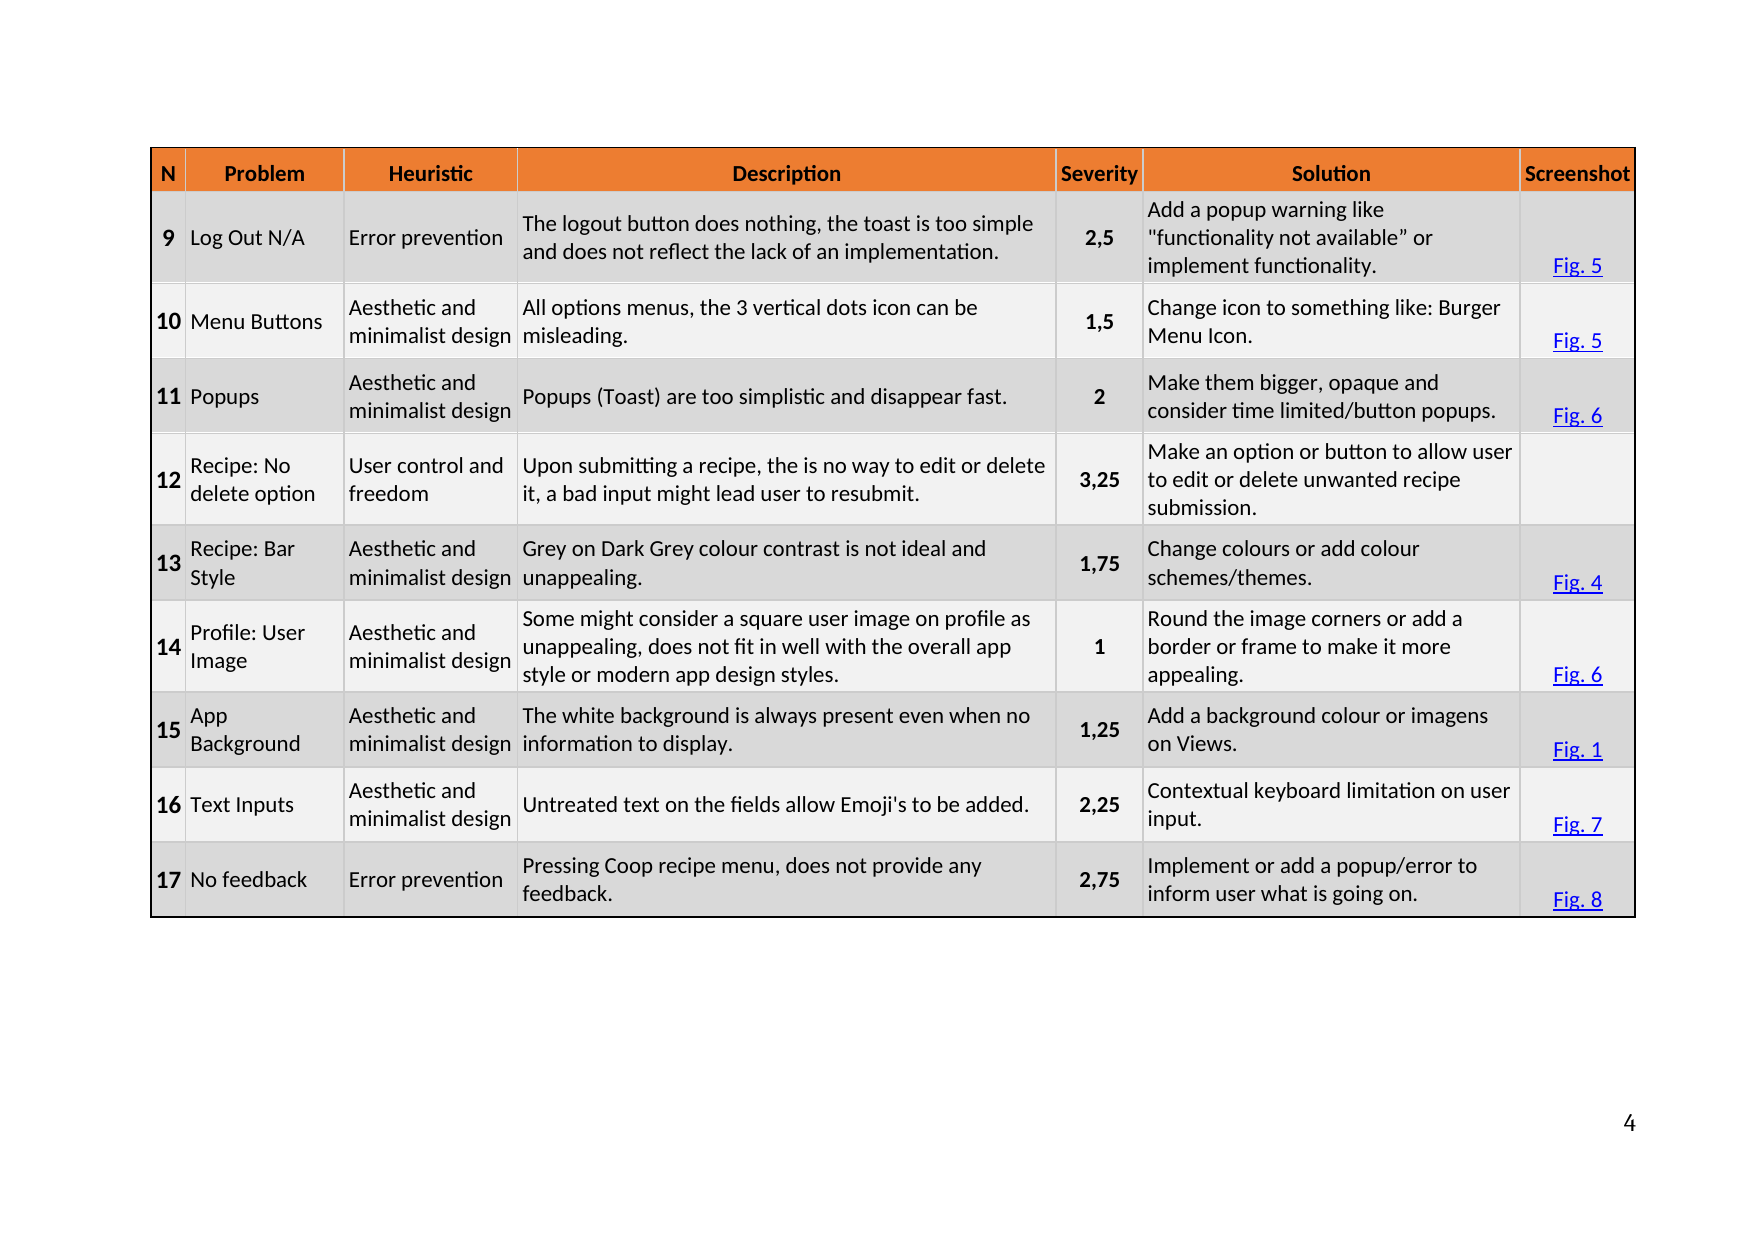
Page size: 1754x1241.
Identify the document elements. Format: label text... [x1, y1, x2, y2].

table_cell Change colours or add colour schemes/themes. [1144, 526, 1519, 599]
table_header Screenshot [1521, 148, 1634, 191]
table_cell 12 [152, 434, 185, 524]
table_cell 3,25 [1057, 434, 1142, 524]
table_cell Aesthetic and minimalist design [345, 526, 517, 599]
table_cell [1521, 434, 1634, 524]
table_header Problem [186, 148, 344, 191]
table_cell Fig. 5 [1521, 192, 1634, 282]
table_cell Fig. 1 [1521, 693, 1634, 766]
table_cell 2,75 [1057, 843, 1142, 916]
table_cell User control and freedom [345, 434, 517, 524]
table_cell Recipe: Bar Style [186, 526, 343, 599]
table_cell No feedback [186, 843, 343, 916]
table_cell 2 [1057, 359, 1142, 432]
table_cell Fig. 6 [1521, 359, 1634, 432]
table_cell 10 [152, 284, 185, 357]
table_cell Profile: User Image [186, 601, 343, 691]
table_cell 1,5 [1057, 284, 1142, 357]
table_header N [152, 148, 185, 191]
table_cell Popups [186, 359, 343, 432]
table_cell Make an option or button to allow user to edit or delete unwanted recipe submission. [1144, 434, 1519, 524]
table_cell App Background [186, 693, 343, 766]
table_cell Contextual keyboard limitation on user input. [1144, 768, 1519, 841]
table_cell 17 [152, 843, 185, 916]
table_cell 16 [152, 768, 185, 841]
table_cell Some might consider a square user image on profile as unappealing, does not fit in well with the overall app style or modern app design styles. [518, 601, 1055, 691]
table_cell Error prevention [345, 843, 517, 916]
table_cell Log Out N/A [186, 192, 343, 282]
table_cell 1,75 [1057, 526, 1142, 599]
table_cell 2,5 [1057, 192, 1142, 282]
table_cell Fig. 6 [1521, 601, 1634, 691]
table_cell Implement or add a popup/error to inform user what is going on. [1144, 843, 1519, 916]
table_cell The white background is always present even when no information to display. [518, 693, 1055, 766]
table_cell Aesthetic and minimalist design [345, 768, 517, 841]
table_cell Upon submitting a recipe, the is no way to edit or delete it, a bad input might lead user to resubmit. [518, 434, 1055, 524]
table_cell 2,25 [1057, 768, 1142, 841]
table_cell The logout button does nothing, the toast is too simple and does not reflect the lack of an implementation. [518, 192, 1055, 282]
table_cell Text Inputs [186, 768, 343, 841]
table_cell Recipe: No delete option [186, 434, 343, 524]
table_cell Change icon to something like: Burger Menu Icon. [1144, 284, 1519, 357]
table_cell Aesthetic and minimalist design [345, 359, 517, 432]
table_cell 1,25 [1057, 693, 1142, 766]
table_cell Error prevention [345, 192, 517, 282]
table_cell Grey on Dark Grey colour contrast is not ideal and unappealing. [518, 526, 1055, 599]
table_header Severity [1057, 148, 1143, 191]
table_cell Untreated text on the fields allow Emoji's to be added. [518, 768, 1055, 841]
table_cell Popups (Toast) are too simplistic and disappear fast. [518, 359, 1055, 432]
table_cell 15 [152, 693, 185, 766]
table_cell Make them bigger, opaque and consider time limited/button popups. [1144, 359, 1519, 432]
table_header Heuristic [345, 148, 517, 191]
table_cell Menu Buttons [186, 284, 343, 357]
table_cell Aesthetic and minimalist design [345, 601, 517, 691]
table_cell Add a background colour or imagens on Views. [1144, 693, 1519, 766]
table_cell 11 [152, 359, 185, 432]
table_cell All options menus, the 3 vertical dots icon can be misleading. [518, 284, 1055, 357]
table_cell 9 [152, 192, 185, 282]
table_cell Add a popup warning like "functionality not available” or implement functionality. [1144, 192, 1519, 282]
table_cell 13 [152, 526, 185, 599]
table_cell Aesthetic and minimalist design [345, 693, 517, 766]
table_cell Round the image corners or add a border or frame to make it more appealing. [1144, 601, 1519, 691]
table_cell Aesthetic and minimalist design [345, 284, 517, 357]
table_cell Pressing Coop recipe menu, does not provide any feedback. [518, 843, 1055, 916]
table_cell Fig. 4 [1521, 526, 1634, 599]
table_header Description [518, 148, 1056, 191]
table_cell 1 [1057, 601, 1142, 691]
table_header Solution [1144, 148, 1520, 191]
table_cell Fig. 5 [1521, 284, 1634, 357]
table_cell Fig. 7 [1521, 768, 1634, 841]
table_cell Fig. 8 [1521, 843, 1634, 916]
table_cell 14 [152, 601, 185, 691]
